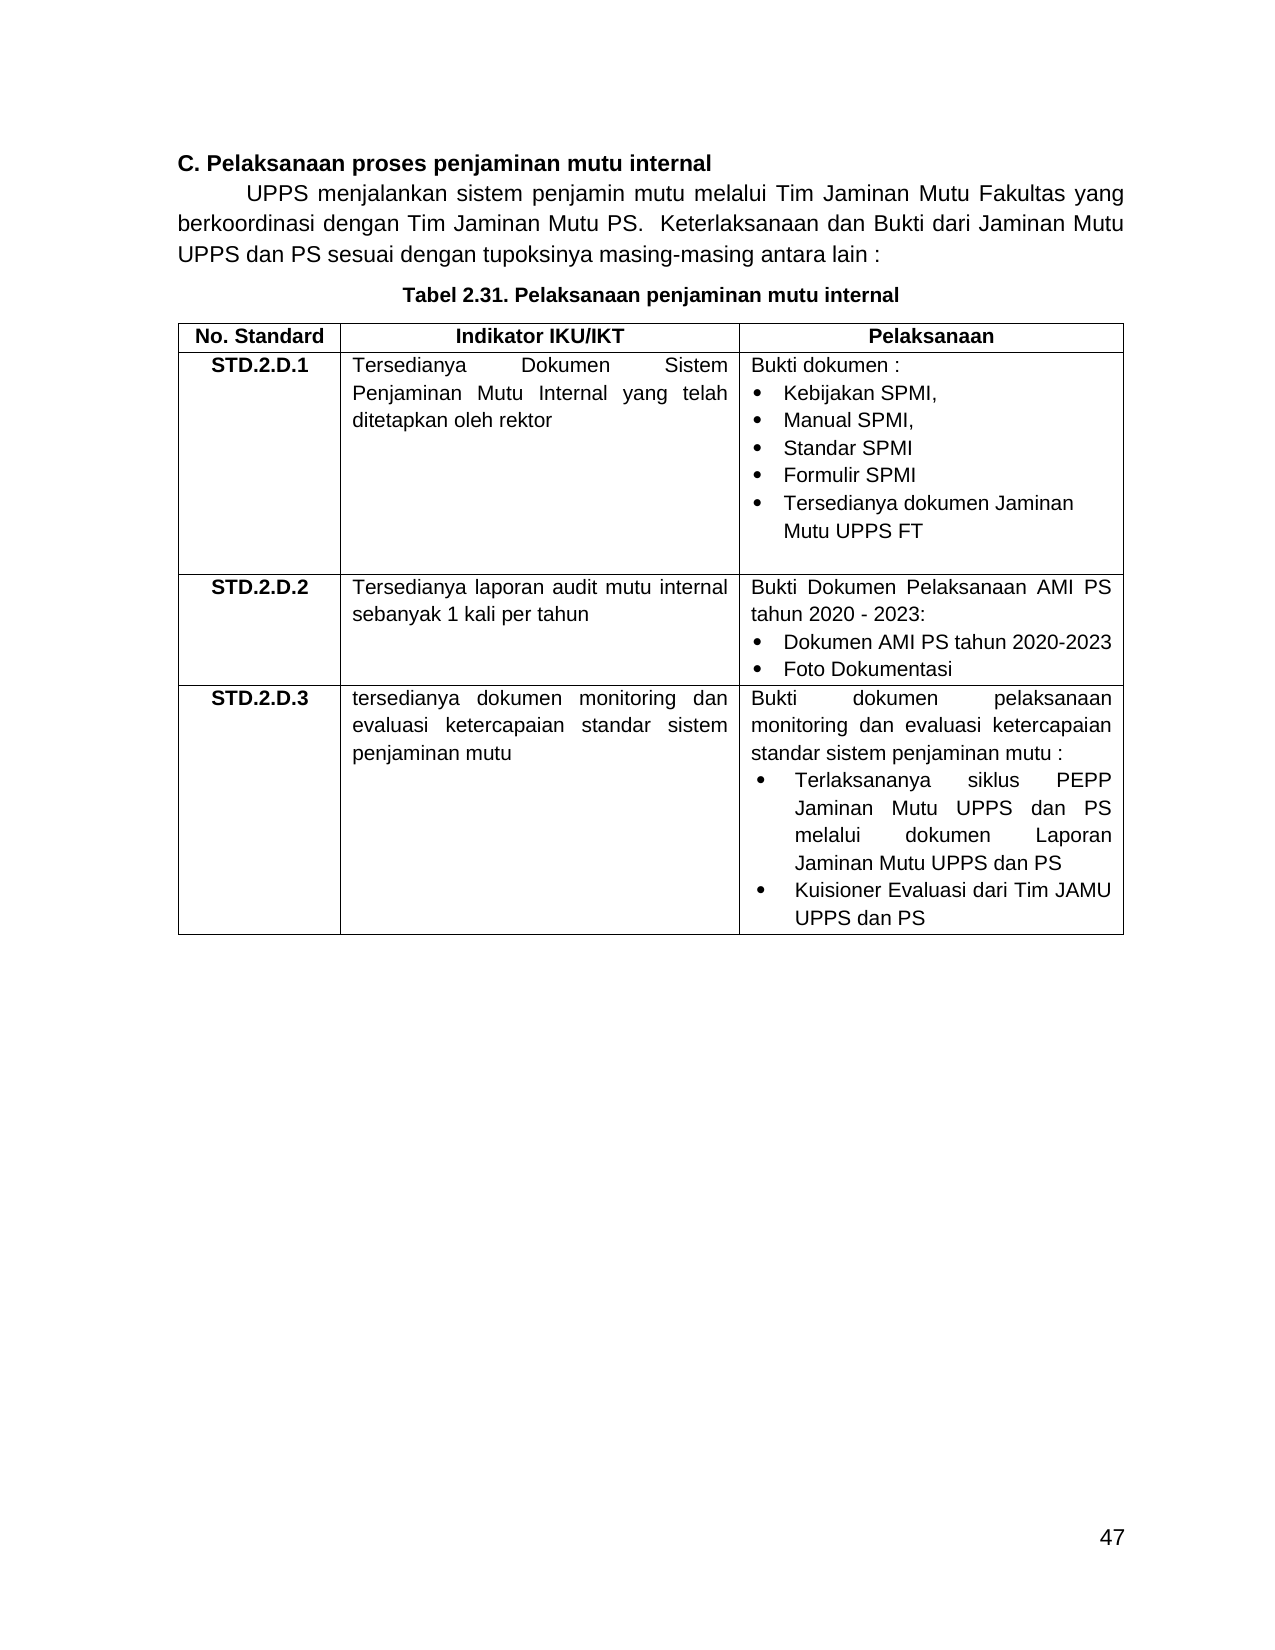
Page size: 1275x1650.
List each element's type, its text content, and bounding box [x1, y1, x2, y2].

table_cell Tersedianya Dokumen Sistem Penjaminan Mutu Internal yang telah ditetapkan oleh rektor [341, 353, 739, 573]
text UPPS menjalankan sistem penjamin mutu melalui Tim Jaminan Mutu Fakultas yang berkoordinasi dengan Tim Jaminan Mutu PS. Keterlaksanaan dan Bukti dari Jaminan Mutu UPPS dan PS sesuai dengan tupoksinya masing-masing antara lain : [177, 180, 1125, 267]
table_cell Bukti dokumen pelaksanaan monitoring dan evaluasi ketercapaian standar sistem penjaminan mutu : Terlaksananya siklus PEPP Jaminan Mutu UPPS dan PS melalui dokumen Laporan Jaminan Mutu UPPS dan PS Kuisioner Evaluasi dari Tim JAMU UPPS dan PS [740, 686, 1123, 933]
list Pelaksanaan proses penjaminan mutu internal [177, 150, 1125, 176]
table_header Indikator IKU/IKT [341, 324, 739, 352]
table_cell STD.2.D.3 [179, 686, 340, 933]
table_cell Bukti dokumen : Kebijakan SPMI, Manual SPMI, Standar SPMI Formulir SPMI Tersedianya dokumen Jaminan Mutu UPPS FT [740, 353, 1123, 573]
table_cell STD.2.D.1 [179, 353, 340, 573]
table_cell Tersedianya laporan audit mutu internal sebanyak 1 kali per tahun [341, 575, 739, 685]
table_header No. Standard [179, 324, 340, 352]
table_cell STD.2.D.2 [179, 575, 340, 685]
table_cell tersedianya dokumen monitoring dan evaluasi ketercapaian standar sistem penjaminan mutu [341, 686, 739, 933]
table_cell Bukti Dokumen Pelaksanaan AMI PS tahun 2020 - 2023: Dokumen AMI PS tahun 2020-2023 Foto Dokumentasi [740, 575, 1123, 685]
table_header Pelaksanaan [740, 324, 1123, 352]
text Tabel 2.31. Pelaksanaan penjaminan mutu internal [177, 283, 1125, 307]
